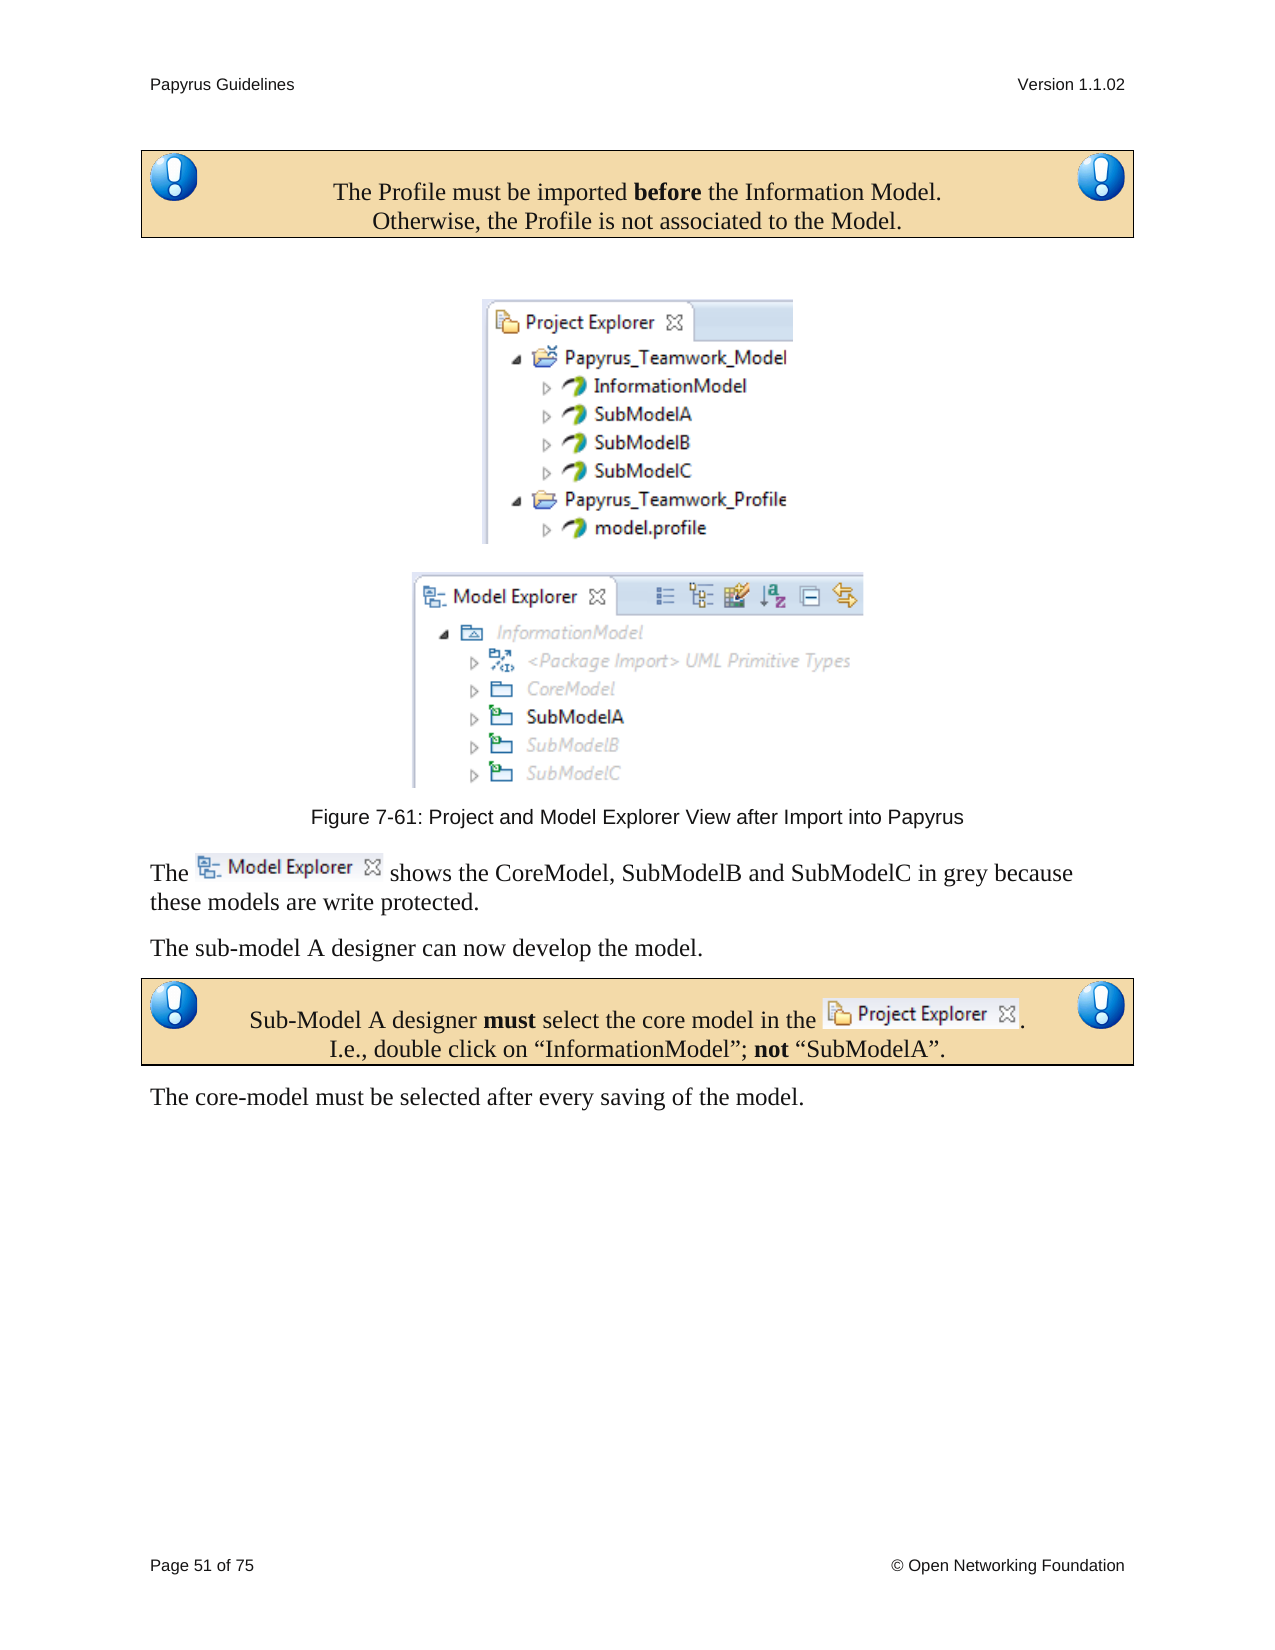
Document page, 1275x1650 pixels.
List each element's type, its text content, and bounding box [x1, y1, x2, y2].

picture [411, 572, 864, 788]
picture [1077, 153, 1125, 201]
picture [150, 981, 198, 1029]
text The sub-model A designer can now develop the model. [150, 933, 1125, 961]
text The core-model must be selected after every saving of the model. [150, 1082, 1125, 1111]
picture [1077, 981, 1125, 1029]
picture [482, 299, 793, 544]
picture [150, 153, 198, 201]
text The shows the CoreModel, SubModelB and SubModelC in grey because these models are write protected. [150, 853, 1125, 916]
text Sub-Model A designer must select the core model in the . I.e., double click on “InformationModel”; not “SubModelA”. [142, 979, 1133, 1064]
picture [195, 853, 384, 882]
text The Profile must be imported before the Information Model. Otherwise, the Profile is not associated to the Model. [142, 151, 1133, 237]
picture [822, 998, 1020, 1029]
